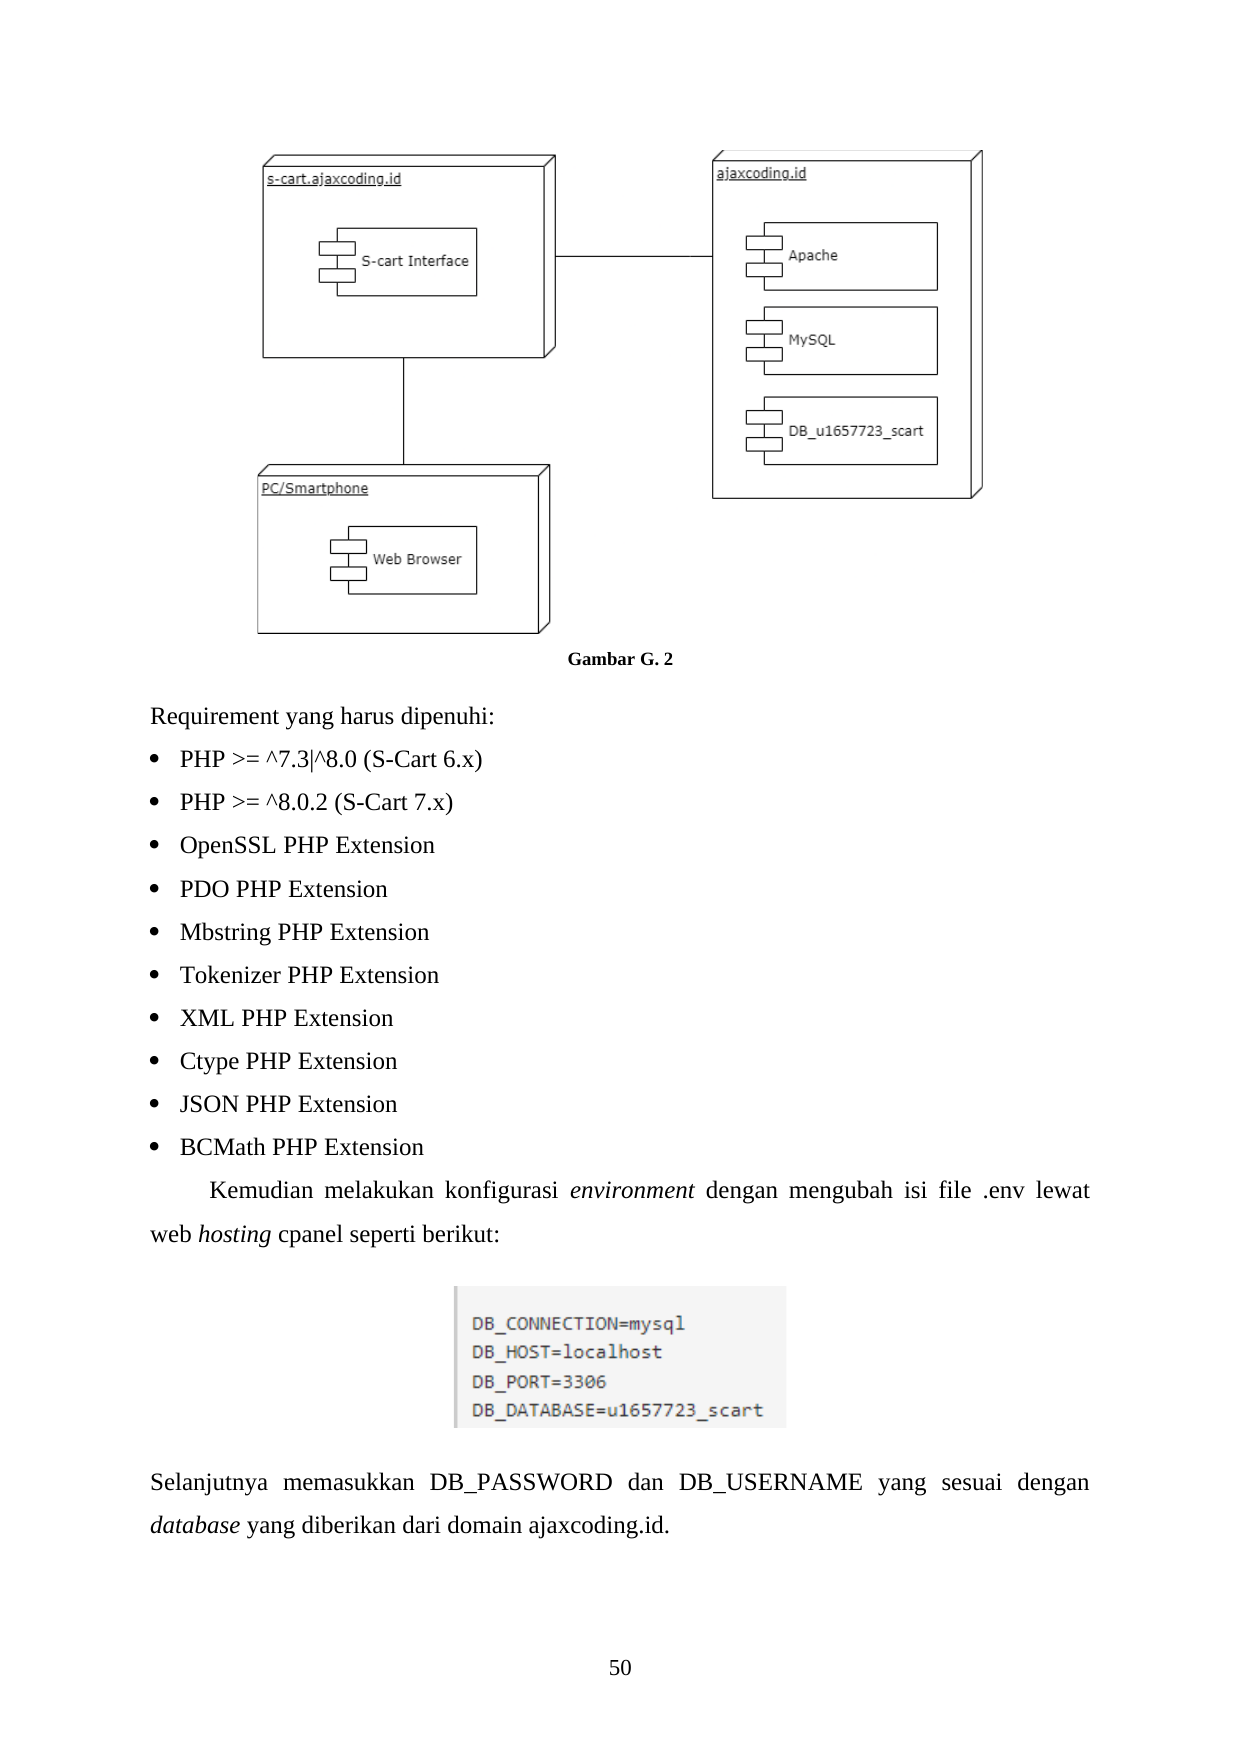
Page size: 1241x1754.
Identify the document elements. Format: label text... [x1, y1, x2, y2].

text Requirement yang harus dipenuhi: [150, 701, 1090, 730]
picture [453, 1286, 787, 1428]
text Gambar G. 2 [150, 648, 1090, 670]
list JSON PHP Extension [150, 1089, 1090, 1118]
list PHP >= ^7.3|^8.0 (S-Cart 6.x) [150, 744, 1090, 773]
list Tokenizer PHP Extension [150, 960, 1090, 989]
list OpenSSL PHP Extension [150, 831, 1090, 859]
list XML PHP Extension [150, 1003, 1090, 1032]
picture [257, 150, 983, 634]
list Mbstring PHP Extension [150, 917, 1090, 946]
list BCMath PHP Extension [150, 1132, 1090, 1161]
list Ctype PHP Extension [150, 1046, 1090, 1075]
list PDO PHP Extension [150, 874, 1090, 902]
text Kemudian melakukan konfigurasi environment dengan mengubah isi file .env lewat web hosting cpanel seperti berikut: [150, 1176, 1090, 1247]
list PHP >= ^8.0.2 (S-Cart 7.x) [150, 787, 1090, 816]
text Selanjutnya memasukkan DB_PASSWORD dan DB_USERNAME yang sesuai dengan database yang diberikan dari domain ajaxcoding.id. [150, 1467, 1090, 1539]
